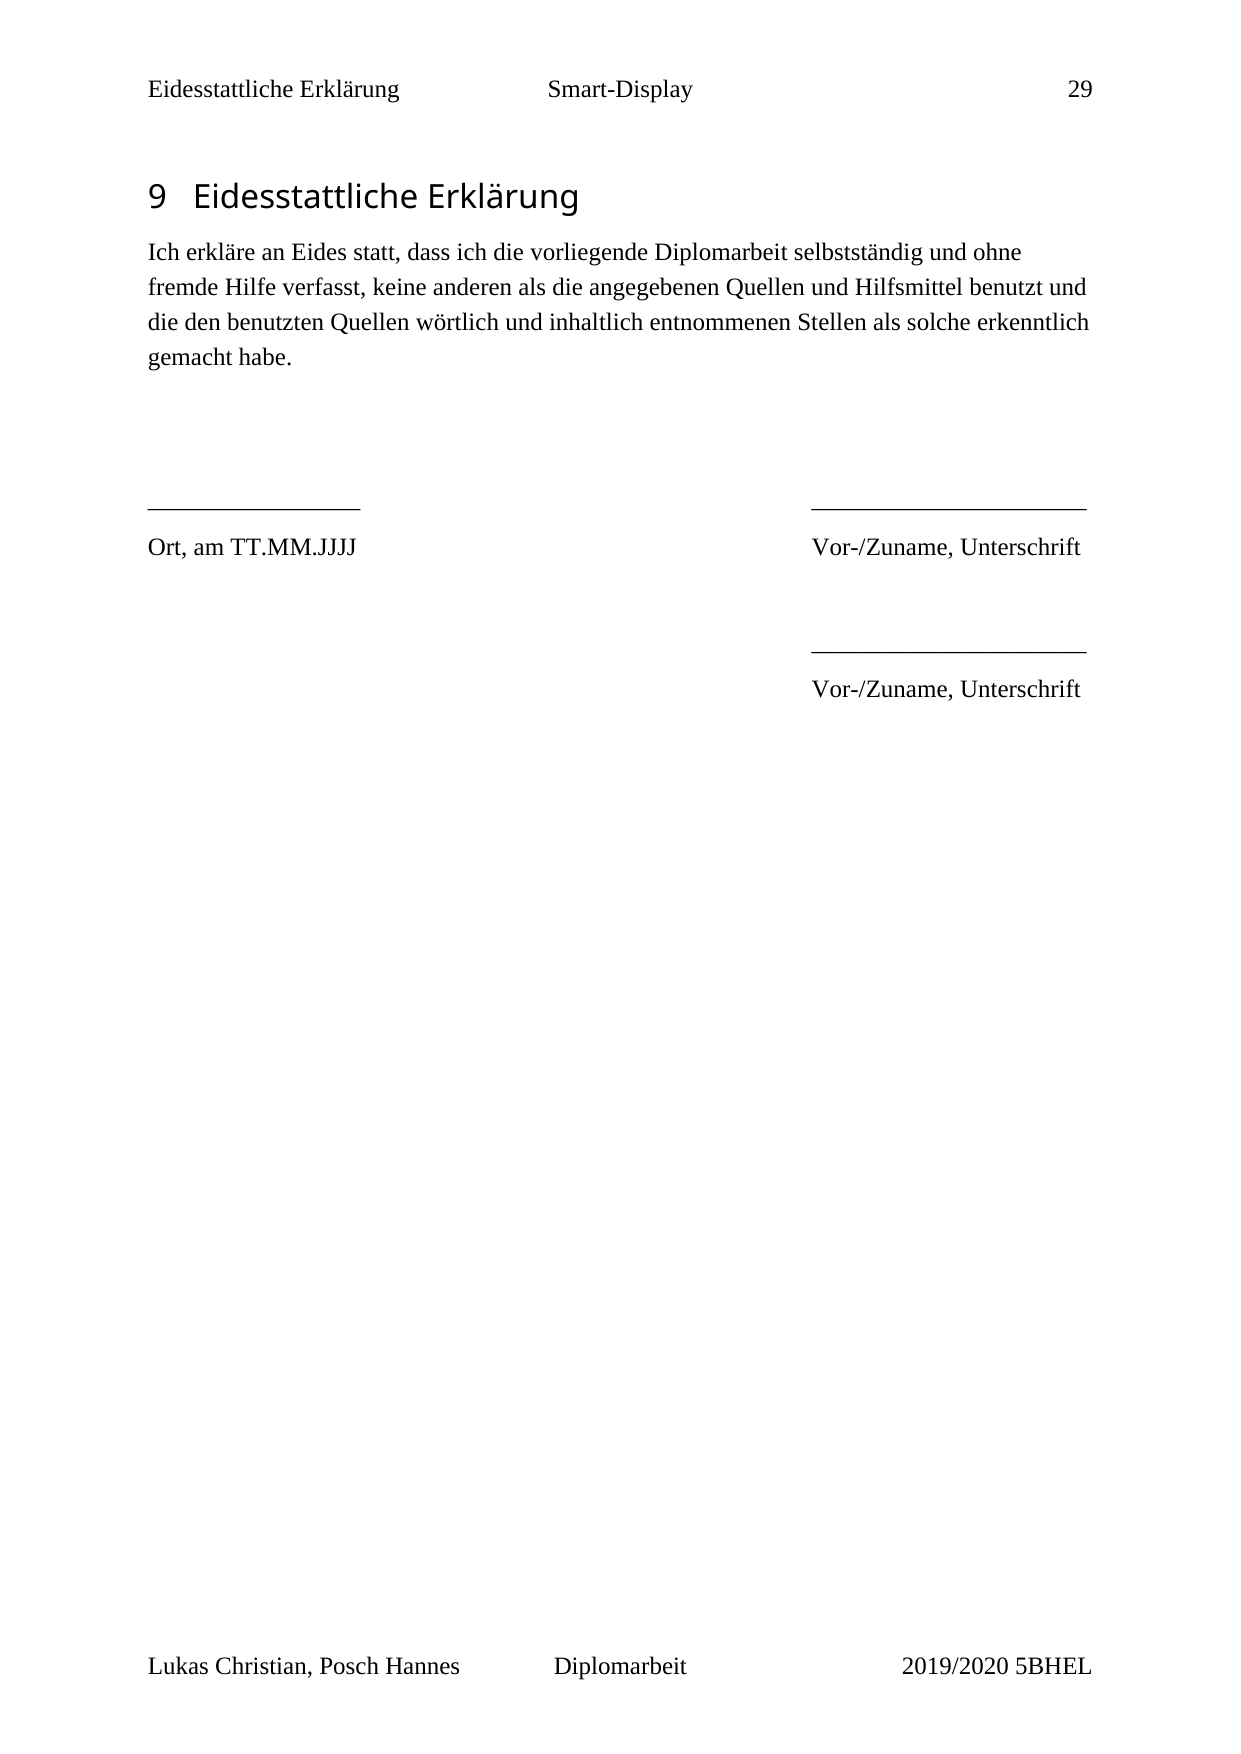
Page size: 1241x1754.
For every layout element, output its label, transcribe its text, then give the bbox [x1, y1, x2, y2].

text Ort, am TT.MM.JJJJ Vor-/Zuname, Unterschrift [148, 526, 1093, 561]
text Vor-/Zuname, Unterschrift [148, 668, 1093, 703]
text _________________ ______________________ [148, 478, 1093, 513]
subtitle Eidesstattliche Erklärung [148, 173, 1093, 218]
text ______________________ [148, 621, 1093, 656]
text Ich erkläre an Eides statt, dass ich die vorliegende Diplomarbeit selbstständig und ohne fremde Hilfe verfasst, keine anderen als die angegebenen Quellen und Hilfsmittel benutzt und die den benutzten Quellen wörtlich und inhaltlich entnommenen Stellen als solche erkenntlich gemacht habe. [148, 231, 1093, 371]
